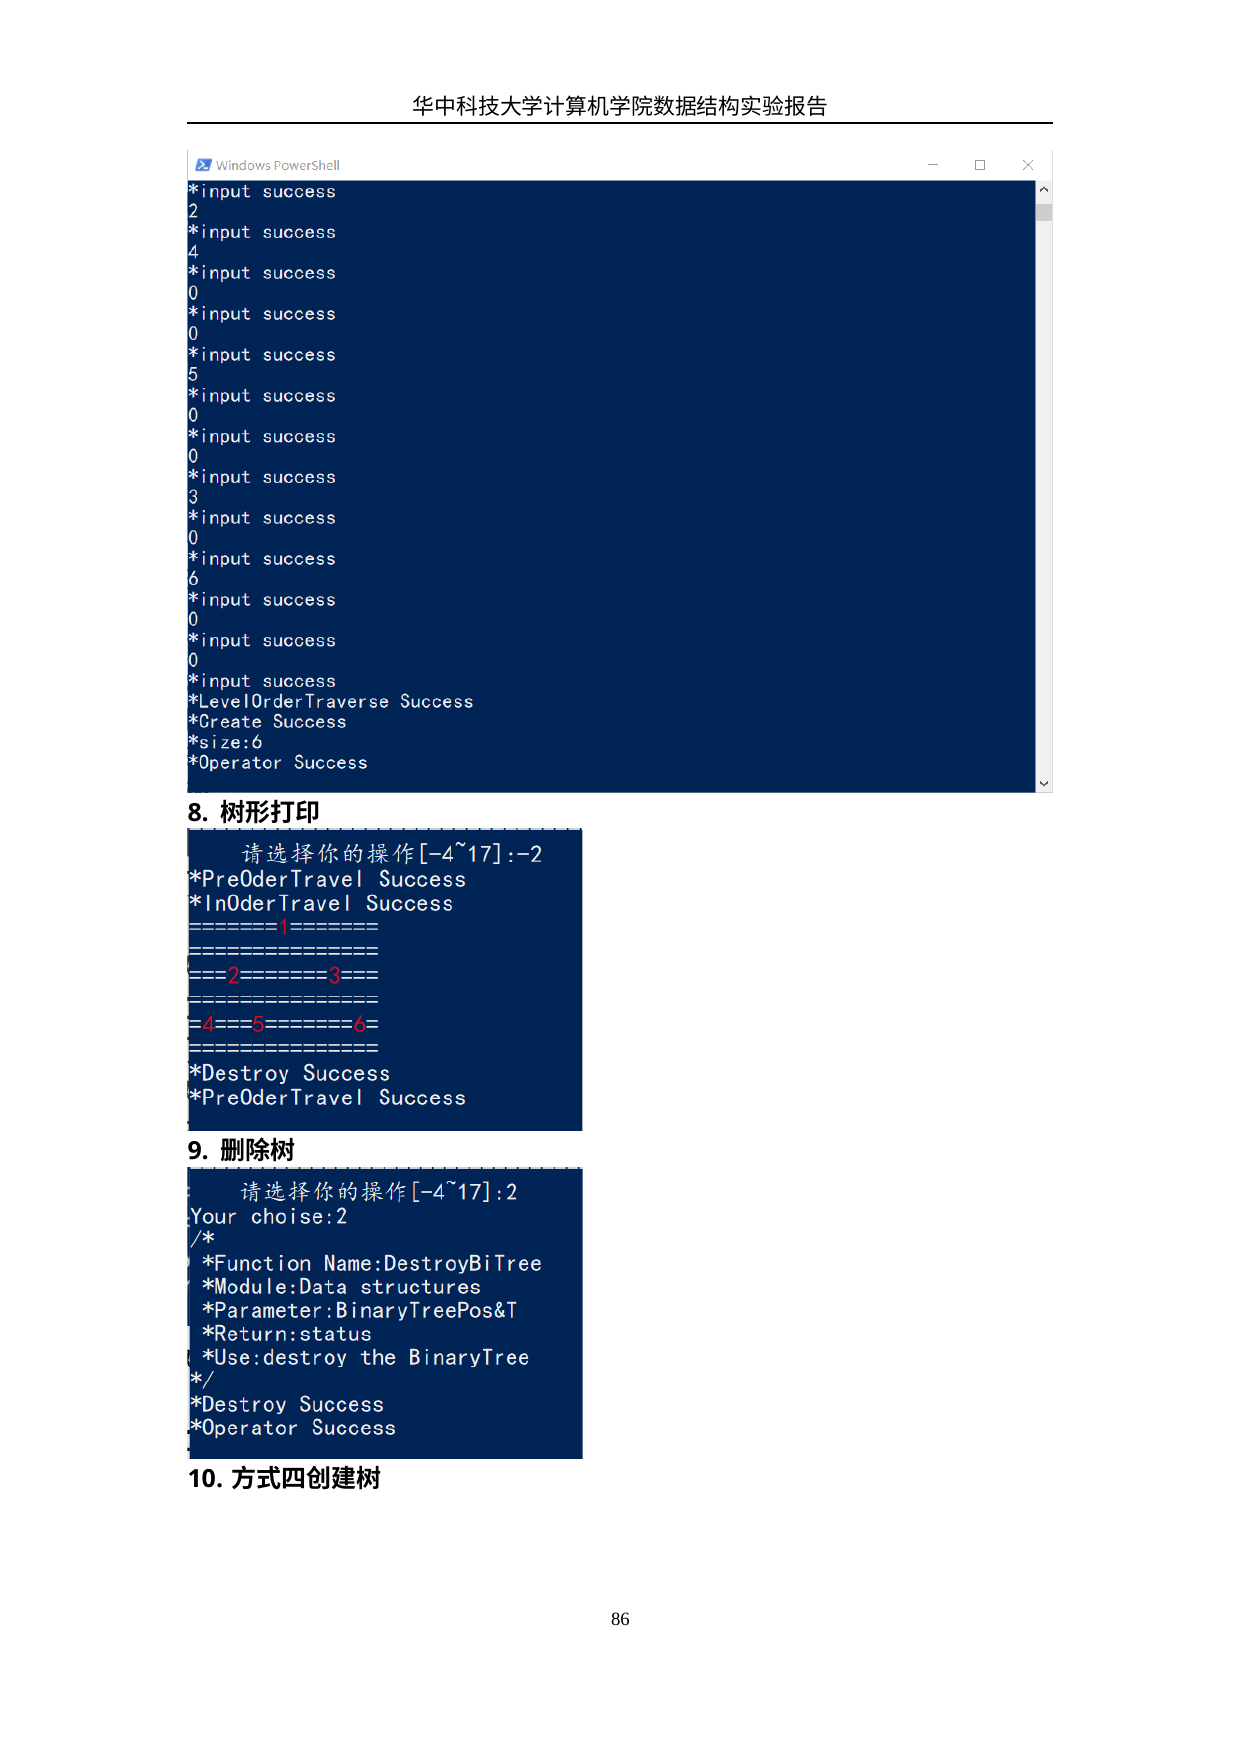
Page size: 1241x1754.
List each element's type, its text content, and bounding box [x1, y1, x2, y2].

list 删除树 [187, 1131, 1053, 1167]
picture [187, 1167, 583, 1459]
picture [187, 828, 583, 1131]
list 树形打印 [187, 793, 1053, 828]
list 方式四创建树 [187, 1458, 1053, 1494]
picture [187, 150, 1053, 793]
